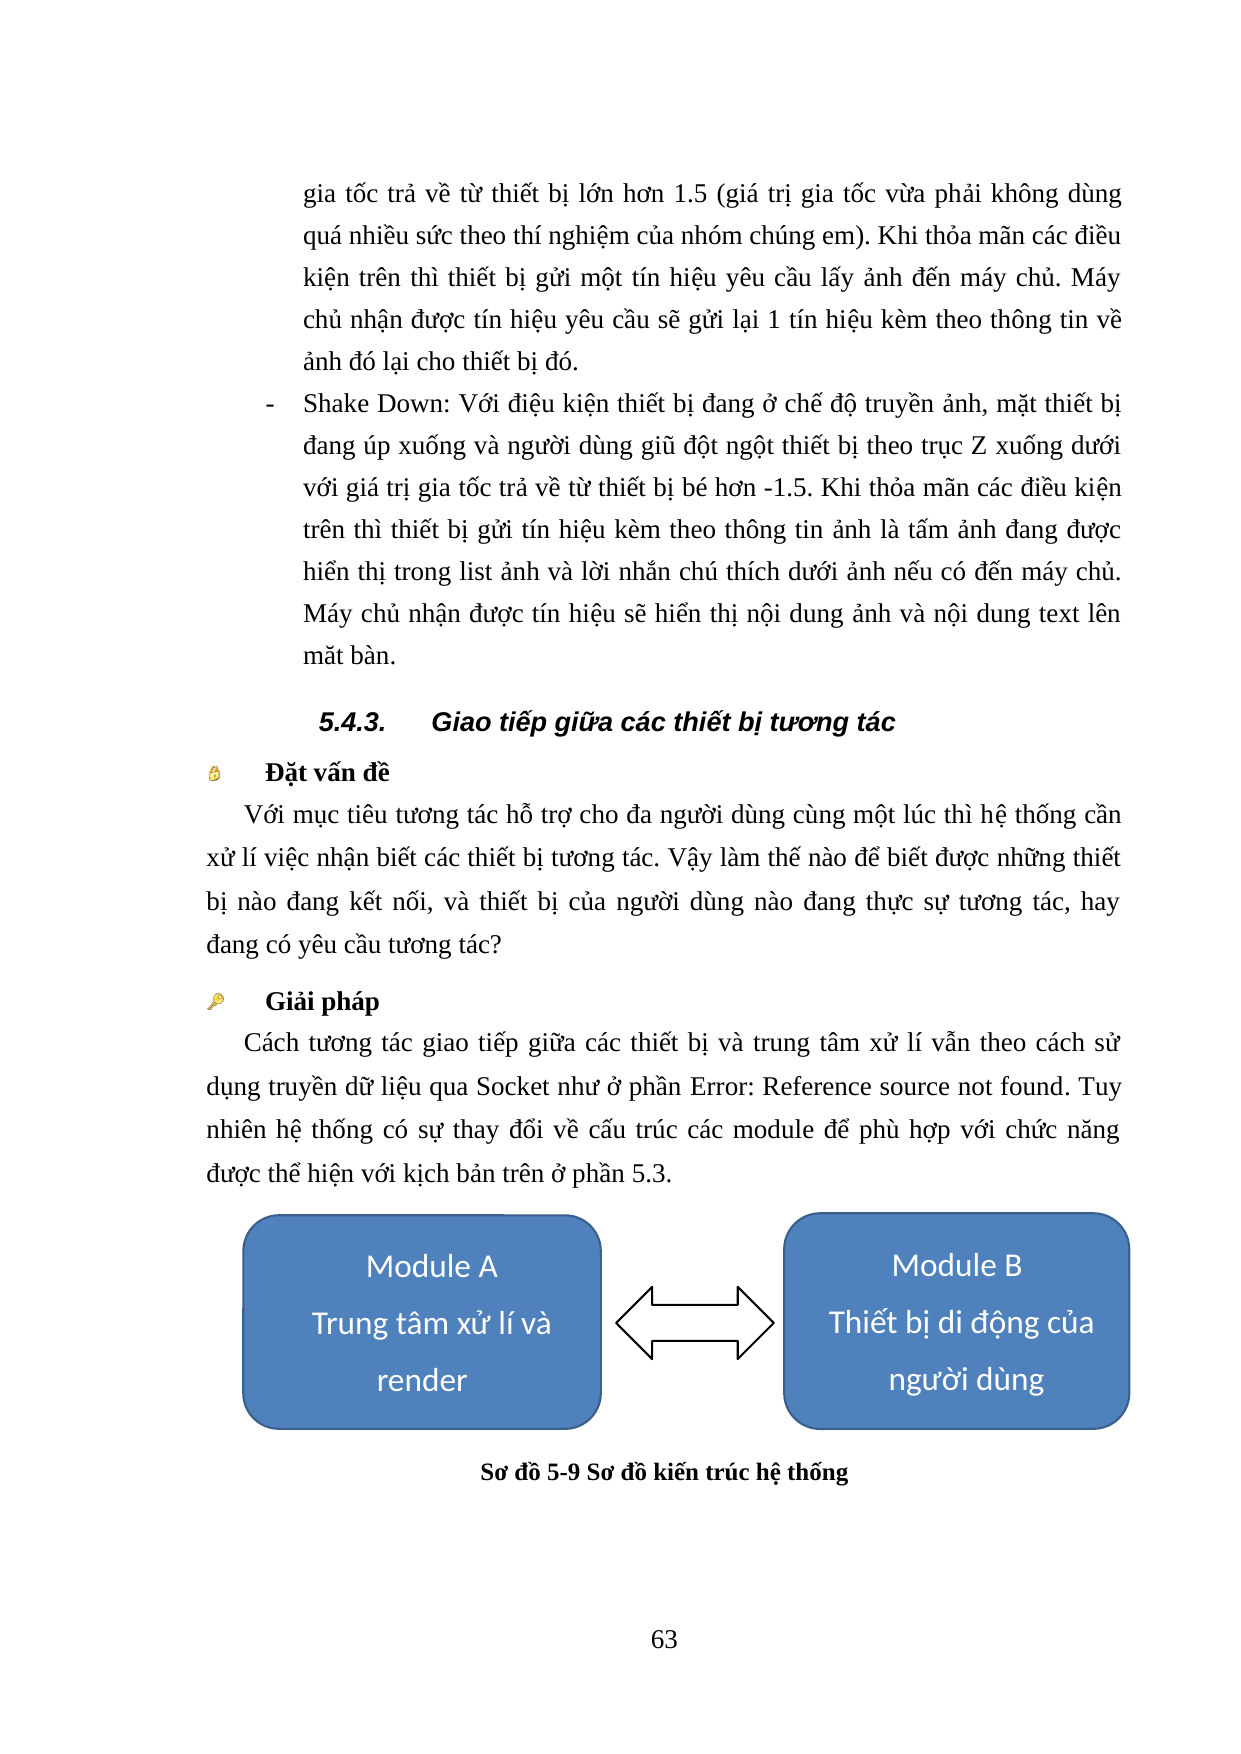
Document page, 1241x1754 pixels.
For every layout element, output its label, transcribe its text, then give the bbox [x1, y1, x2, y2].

picture [207, 993, 224, 1010]
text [265, 177, 1122, 376]
text Đặt vấn đề [206, 756, 1122, 787]
subtitle Giao tiếp giữa các thiết bị tương tác [281, 706, 1122, 737]
text Giải pháp [206, 984, 1122, 1016]
text Shake Down: Với điệu kiện thiết bị đang ở chế độ truyền ảnh, mặt thiết bị đang úp xuống và người dùng giũ đột ngột thiết bị theo trục Z xuống dưới với giá trị gia tốc trả về từ thiết bị bé hơn -1.5. Khi thỏa mãn các điều kiện trên thì thiết bị gửi tín hiệu kèm theo thông tin ảnh là tấm ảnh đang được hiển thị trong list ảnh và lời nhắn chú thích dưới ảnh nếu có đến máy chủ. Máy chủ nhận được tín hiệu sẽ hiển thị nội dung ảnh và nội dung text lên măt bàn. [265, 387, 1122, 670]
picture [207, 764, 221, 782]
text Với mục tiêu tương tác hỗ trợ cho đa người dùng cùng một lúc thì hệ thống cần xử lí việc nhận biết các thiết bị tương tác. Vậy làm thế nào để biết được những thiết bị nào đang kết nối, và thiết bị của người dùng nào đang thực sự tương tác, hay đang có yêu cầu tương tác? [206, 798, 1122, 960]
